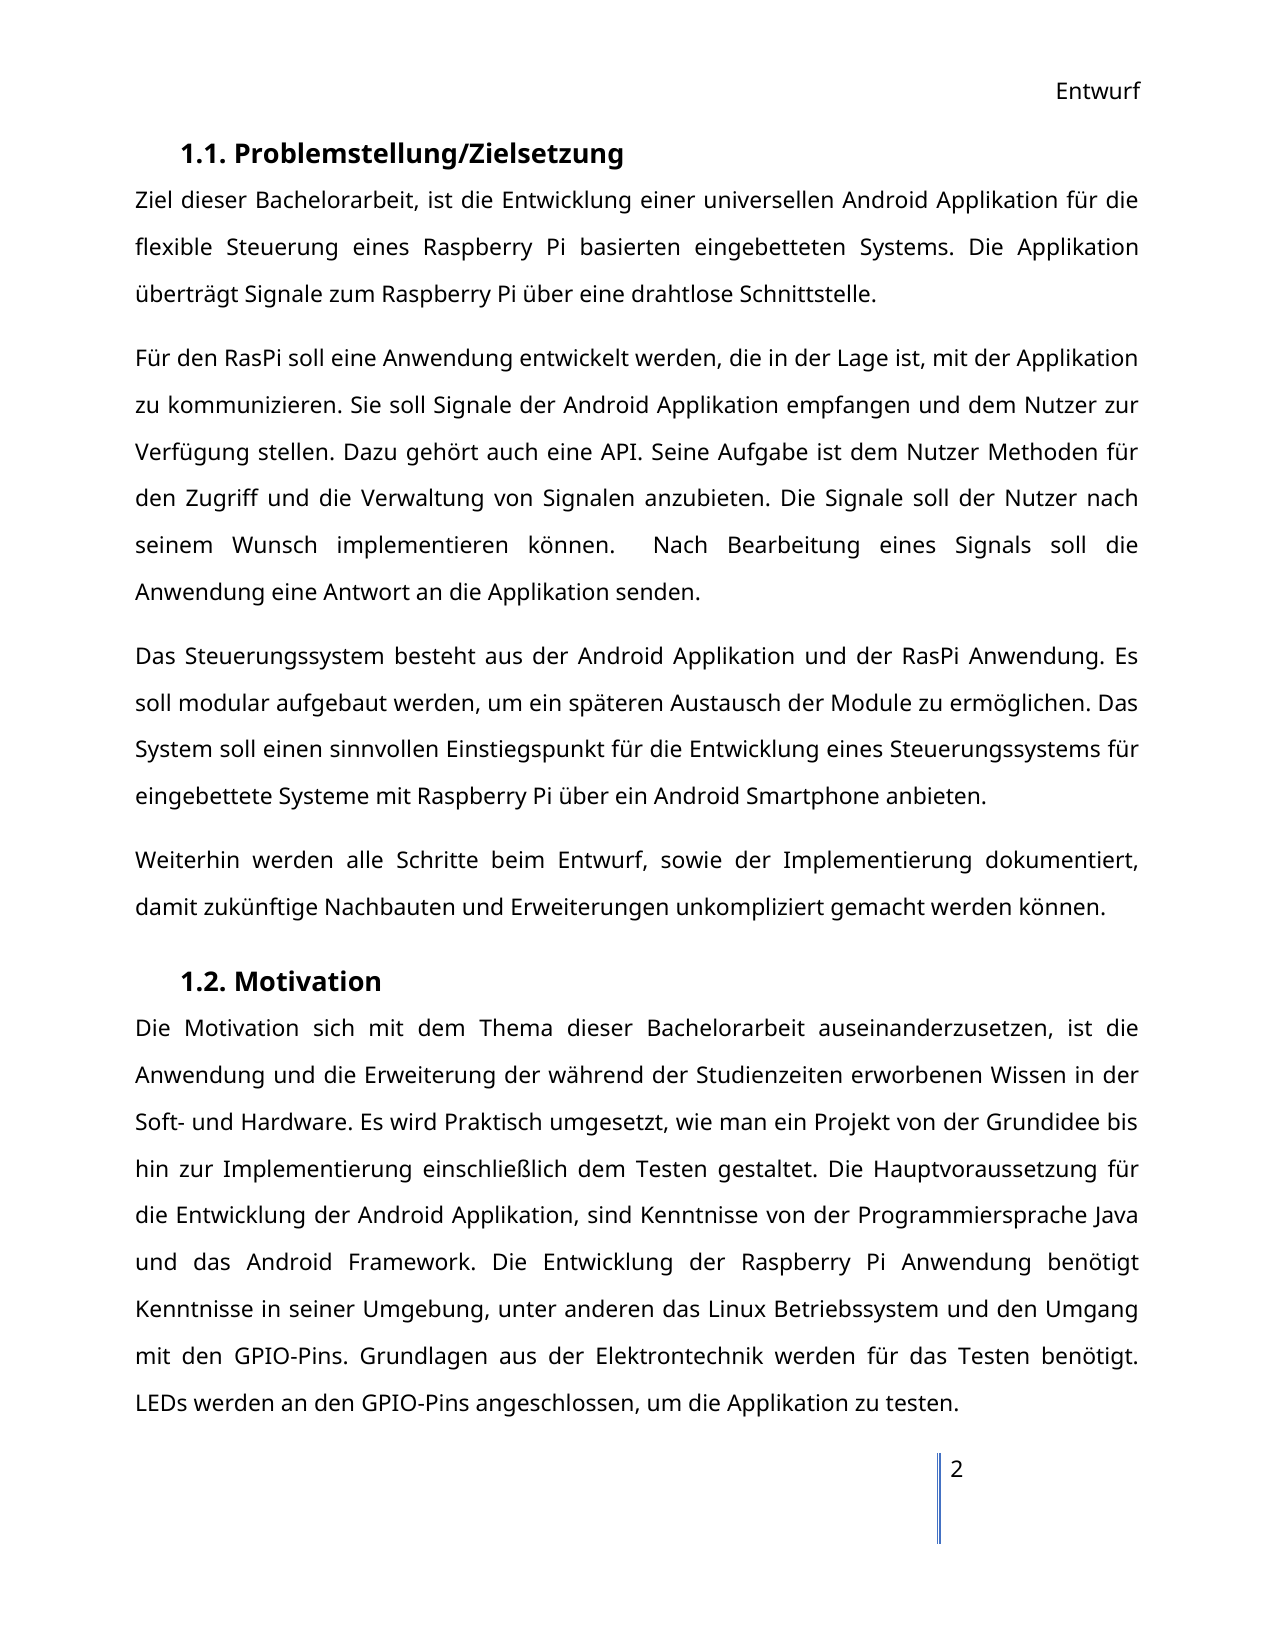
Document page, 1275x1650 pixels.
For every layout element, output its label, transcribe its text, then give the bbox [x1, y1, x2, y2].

text Das Steuerungssystem besteht aus der Android Applikation und der RasPi Anwendung. Es soll modular aufgebaut werden, um ein späteren Austausch der Module zu ermöglichen. Das System soll einen sinnvollen Einstiegspunkt für die Entwicklung eines Steuerungssystems für eingebettete Systeme mit Raspberry Pi über ein Android Smartphone anbieten. [135, 639, 1140, 811]
text Die Motivation sich mit dem Thema dieser Bachelorarbeit auseinanderzusetzen, ist die Anwendung und die Erweiterung der während der Studienzeiten erworbenen Wissen in der Soft- und Hardware. Es wird Praktisch umgesetzt, wie man ein Projekt von der Grundidee bis hin zur Implementierung einschließlich dem Testen gestaltet. Die Hauptvoraussetzung für die Entwicklung der Android Applikation, sind Kenntnisse von der Programmiersprache Java und das Android Framework. Die Entwicklung der Raspberry Pi Anwendung benötigt Kenntnisse in seiner Umgebung, unter anderen das Linux Betriebssystem und den Umgang mit den GPIO-Pins. Grundlagen aus der Elektrontechnik werden für das Testen benötigt. LEDs werden an den GPIO-Pins angeschlossen, um die Applikation zu testen. [135, 1012, 1140, 1418]
text Für den RasPi soll eine Anwendung entwickelt werden, die in der Lage ist, mit der Applikation zu kommunizieren. Sie soll Signale der Android Applikation empfangen und dem Nutzer zur Verfügung stellen. Dazu gehört auch eine API. Seine Aufgabe ist dem Nutzer Methoden für den Zugriff und die Verwaltung von Signalen anzubieten. Die Signale soll der Nutzer nach seinem Wunsch implementieren können. Nach Bearbeitung eines Signals soll die Anwendung eine Antwort an die Applikation senden. [135, 342, 1140, 607]
subtitle Motivation [180, 962, 1140, 999]
subtitle Problemstellung/Zielsetzung [180, 135, 1140, 172]
text Weiterhin werden alle Schritte beim Entwurf, sowie der Implementierung dokumentiert, damit zukünftige Nachbauten und Erweiterungen unkompliziert gemacht werden können. [135, 844, 1140, 922]
text Ziel dieser Bachelorarbeit, ist die Entwicklung einer universellen Android Applikation für die flexible Steuerung eines Raspberry Pi basierten eingebetteten Systems. Die Applikation überträgt Signale zum Raspberry Pi über eine drahtlose Schnittstelle. [135, 184, 1140, 309]
